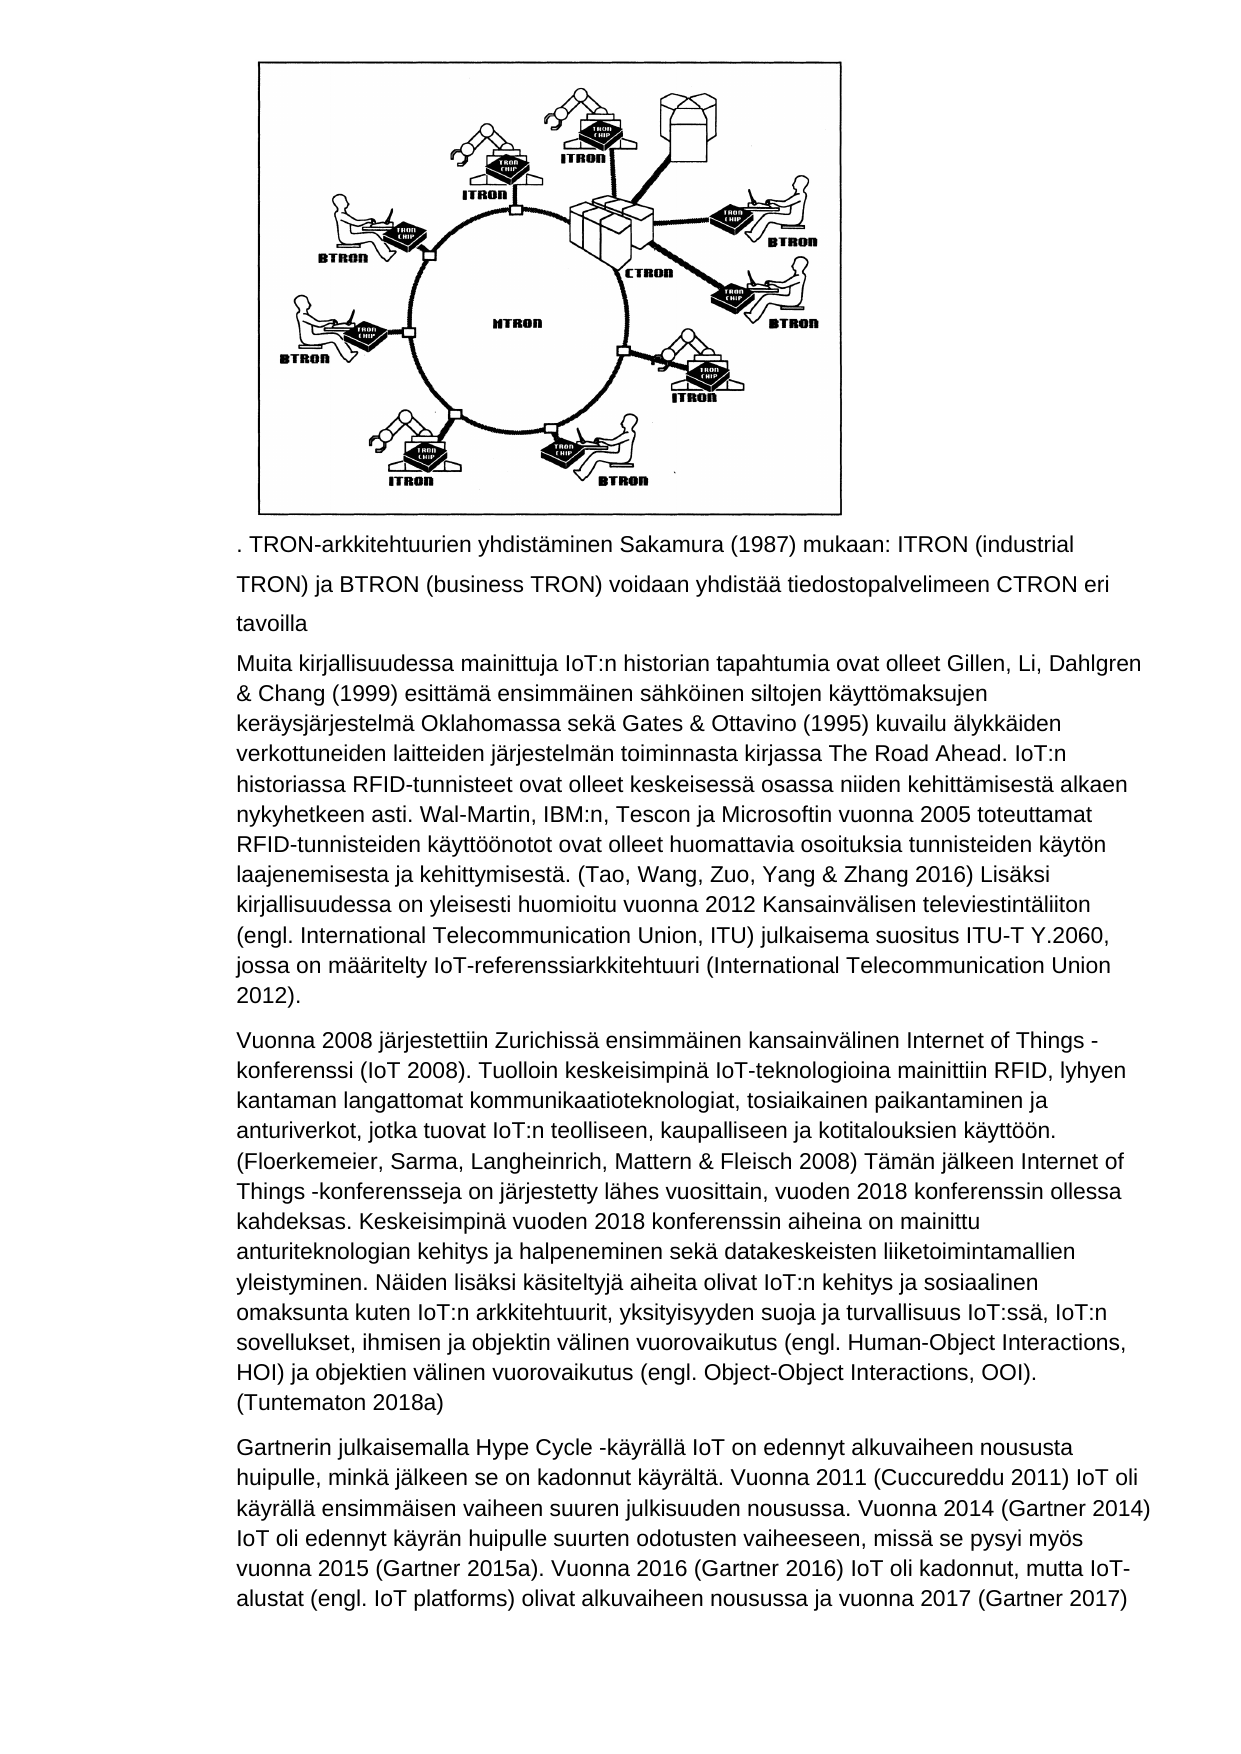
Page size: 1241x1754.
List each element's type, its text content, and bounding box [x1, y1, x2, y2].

text Vuonna 2008 järjestettiin Zurichissä ensimmäinen kansainvälinen Internet of Things -konferenssi (IoT 2008). Tuolloin keskeisimpinä IoT-teknologioina mainittiin RFID, lyhyen kantaman langattomat kommunikaatioteknologiat, tosiaikainen paikantaminen ja anturiverkot, jotka tuovat IoT:n teolliseen, kaupalliseen ja kotitalouksien käyttöön. (Floerkemeier, Sarma, Langheinrich, Mattern & Fleisch 2008) Tämän jälkeen Internet of Things -konferensseja on järjestetty lähes vuosittain, vuoden 2018 konferenssin ollessa kahdeksas. Keskeisimpinä vuoden 2018 konferenssin aiheina on mainittu anturiteknologian kehitys ja halpeneminen sekä datakeskeisten liiketoimintamallien yleistyminen. Näiden lisäksi käsiteltyjä aiheita olivat IoT:n kehitys ja sosiaalinen omaksunta kuten IoT:n arkkitehtuurit, yksityisyyden suoja ja turvallisuus IoT:ssä, IoT:n sovellukset, ihmisen ja objektin välinen vuorovaikutus (engl. Human-Object Interactions, HOI) ja objektien välinen vuorovaikutus (engl. Object-Object Interactions, OOI). (Tuntematon 2018a) [236, 1027, 1152, 1416]
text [236, 1434, 1152, 1612]
text Muita kirjallisuudessa mainittuja IoT:n historian tapahtumia ovat olleet Gillen, Li, Dahlgren & Chang (1999) esittämä ensimmäinen sähköinen siltojen käyttömaksujen keräysjärjestelmä Oklahomassa sekä Gates & Ottavino (1995) kuvailu älykkäiden verkottuneiden laitteiden järjestelmän toiminnasta kirjassa The Road Ahead. IoT:n historiassa RFID-tunnisteet ovat olleet keskeisessä osassa niiden kehittämisestä alkaen nykyhetkeen asti. Wal-Martin, IBM:n, Tescon ja Microsoftin vuonna 2005 toteuttamat RFID-tunnisteiden käyttöönotot ovat olleet huomattavia osoituksia tunnisteiden käytön laajenemisesta ja kehittymisestä. (Tao, Wang, Zuo, Yang & Zhang 2016) Lisäksi kirjallisuudessa on yleisesti huomioitu vuonna 2012 Kansainvälisen televiestintäliiton (engl. International Telecommunication Union, ITU) julkaisema suositus ITU-T Y.2060, jossa on määritelty IoT-referenssiarkkitehtuuri (International Telecommunication Union 2012). [236, 650, 1152, 1008]
picture [255, 59, 846, 519]
